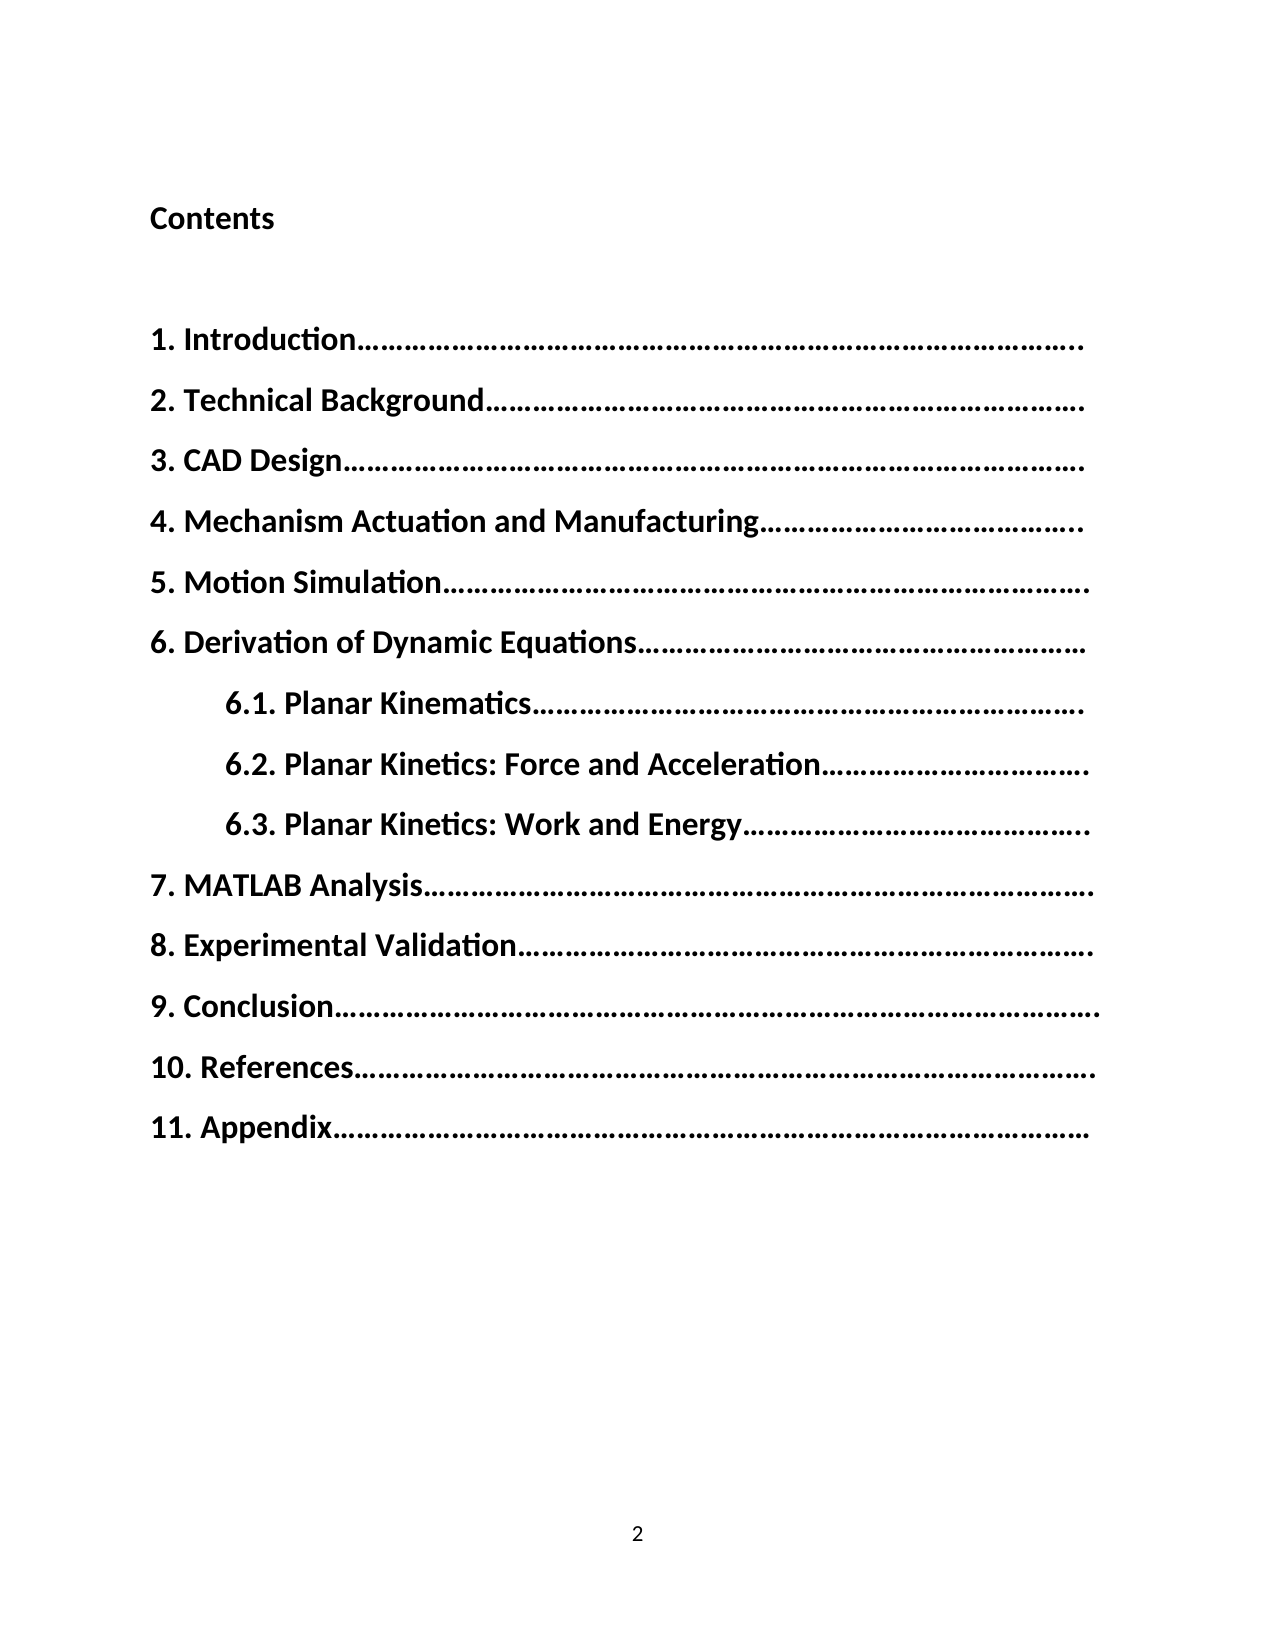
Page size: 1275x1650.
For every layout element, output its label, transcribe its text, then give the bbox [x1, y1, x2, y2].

text 6.1. Planar Kinematics……………………………………………………………. [150, 682, 1125, 723]
text 6. Derivation of Dynamic Equations………………………………………………… [150, 621, 1125, 662]
text 8. Experimental Validation………………………………………………………………. [150, 924, 1125, 965]
text 11. Appendix…………………………………………………………………………………… [150, 1106, 1125, 1147]
text 5. Motion Simulation………………………………………………………………………. [150, 561, 1125, 601]
text 1. Introduction……………………………………………………………………………….. [150, 318, 1125, 359]
text 6.2. Planar Kinetics: Force and Acceleration……………………………. [150, 742, 1125, 783]
text 10. References…………………………………………………………………………………. [150, 1046, 1125, 1086]
text 6.3. Planar Kinetics: Work and Energy…………………………………….. [150, 803, 1125, 844]
text 7. MATLAB Analysis…………………………………………………………………………. [150, 864, 1125, 904]
text 4. Mechanism Actuation and Manufacturing………………………………….. [150, 500, 1125, 541]
text 2. Technical Background…………………………………………………………………. [150, 379, 1125, 419]
text 9. Conclusion……………………………………………………………………………………. [150, 985, 1125, 1026]
text 3. CAD Design…………………………………………………………………………………. [150, 439, 1125, 480]
text Contents [150, 197, 1125, 238]
